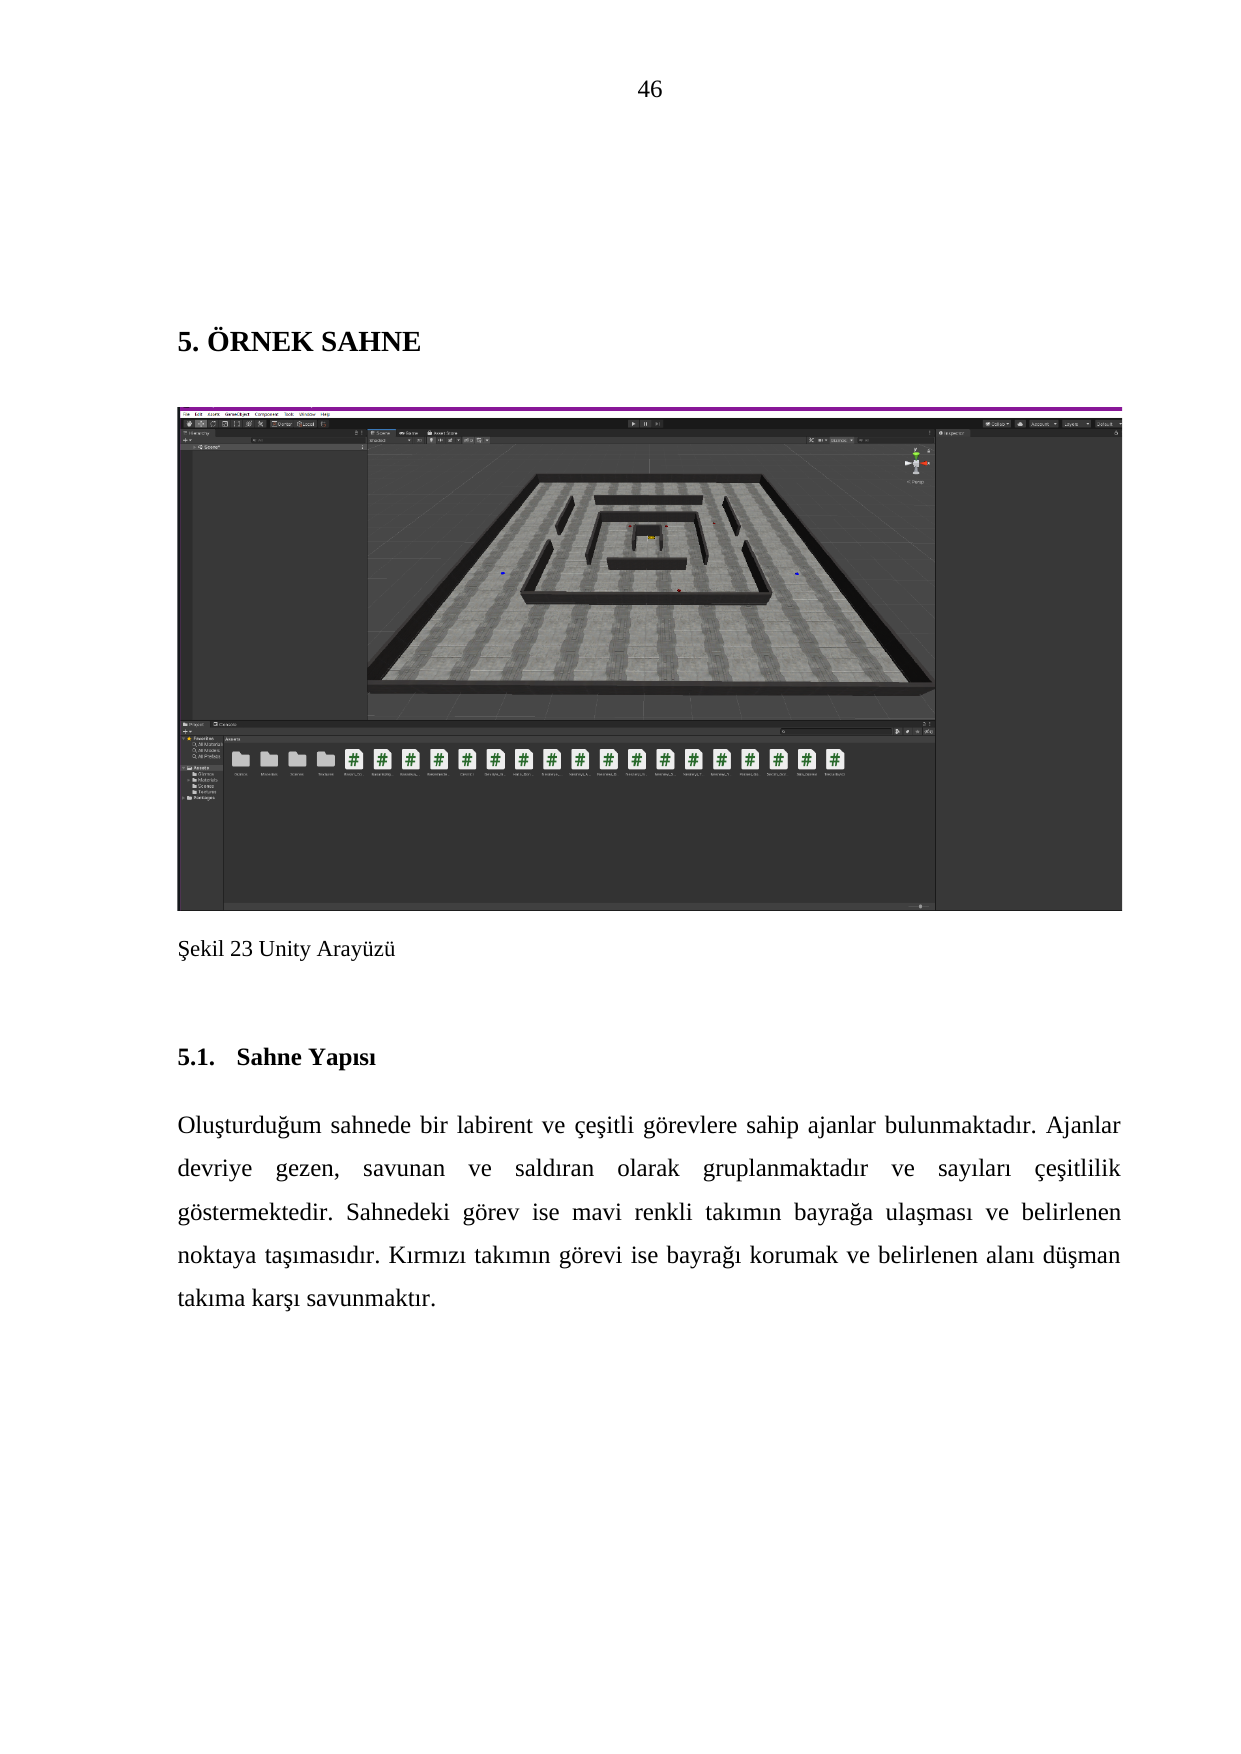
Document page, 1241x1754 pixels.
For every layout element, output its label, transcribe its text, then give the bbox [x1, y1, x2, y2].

list Sahne Yapısı [177, 1042, 1122, 1071]
text Oluşturduğum sahnede bir labirent ve çeşitli görevlere sahip ajanlar bulunmaktadır. Ajanlar devriye gezen, savunan ve saldıran olarak gruplanmaktadır ve sayıları çeşitlilik göstermektedir. Sahnedeki görev ise mavi renkli takımın bayrağa ulaşması ve belirlenen noktaya taşımasıdır. Kırmızı takımın görevi ise bayrağı korumak ve belirlenen alanı düşman takıma karşı savunmaktır. [177, 1110, 1122, 1312]
subtitle Örnek Sahne [177, 324, 1122, 358]
picture [177, 407, 1123, 911]
